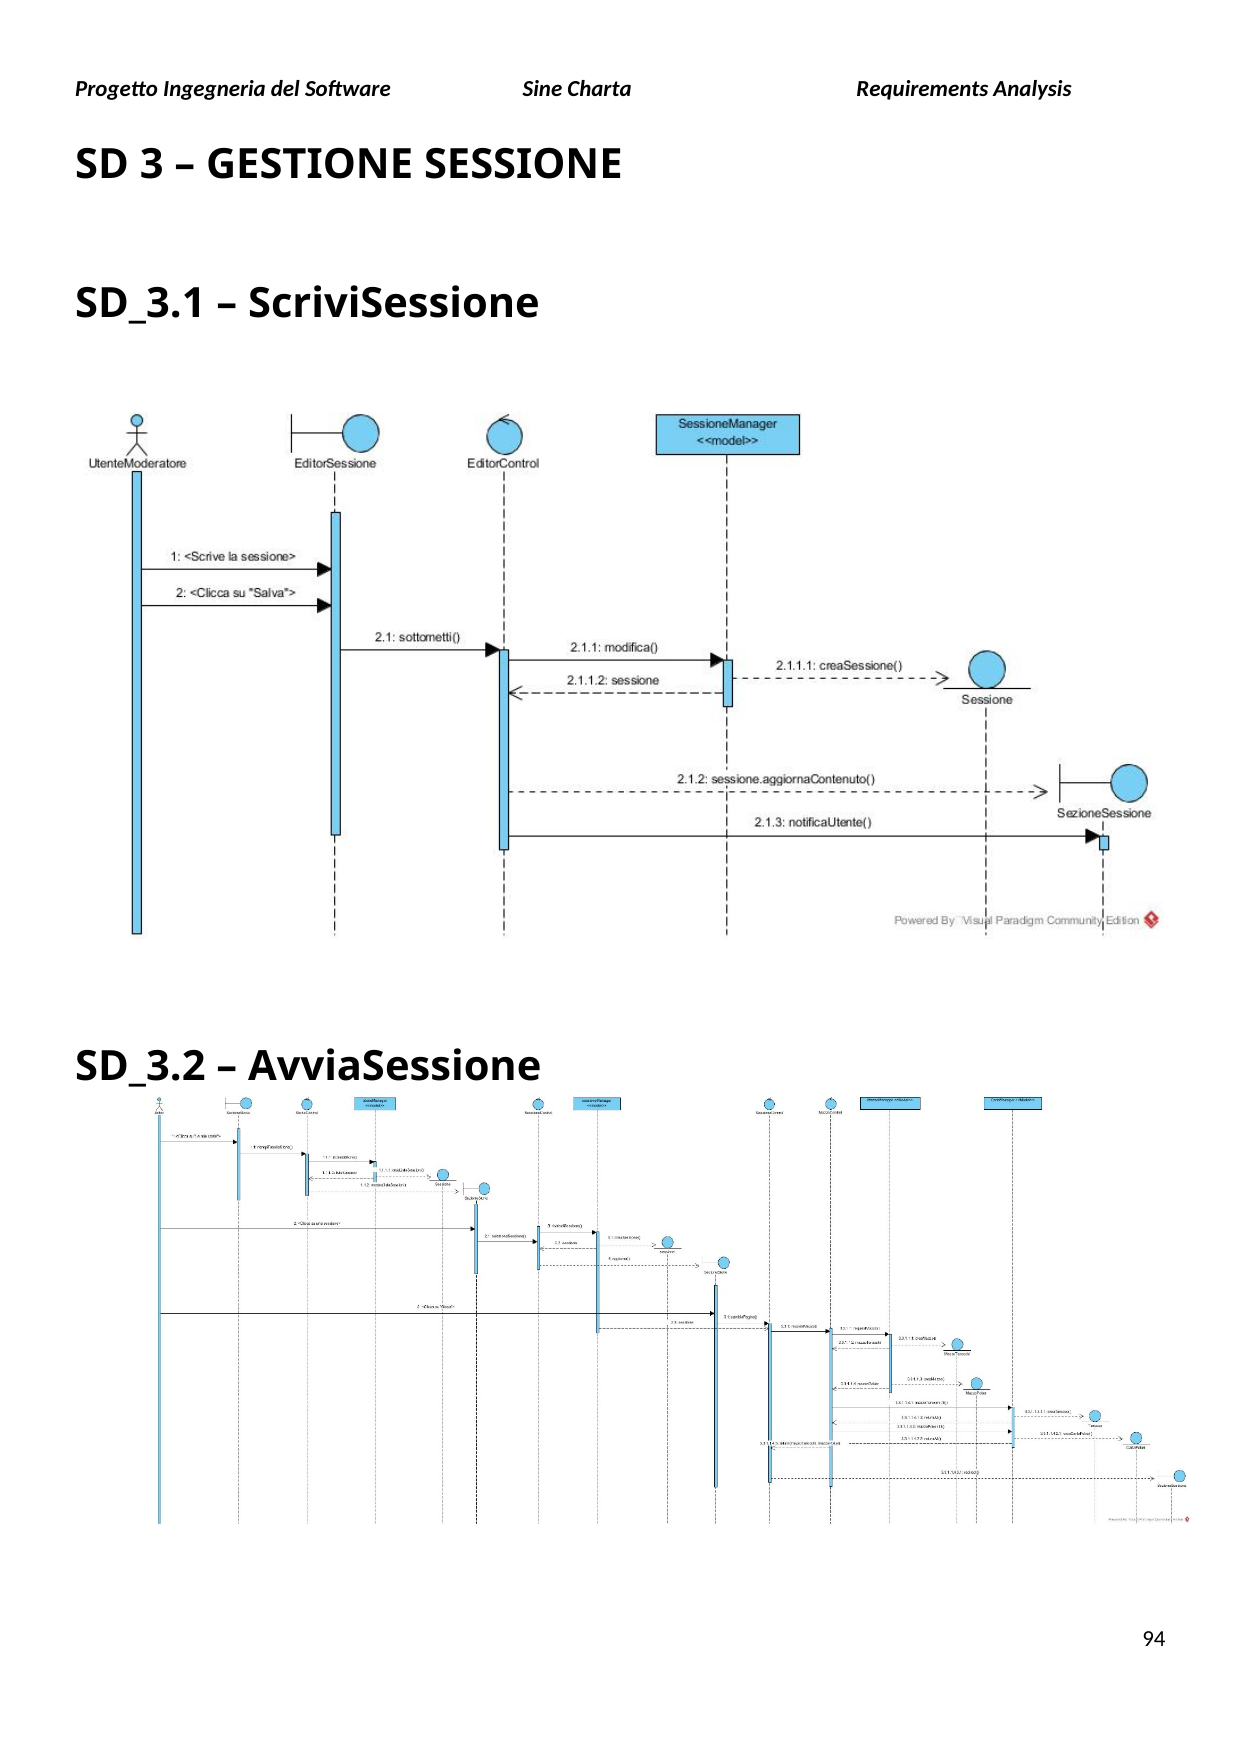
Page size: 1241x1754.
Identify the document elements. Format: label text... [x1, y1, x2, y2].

picture [148, 1096, 1191, 1525]
subtitle SD 3 – GESTIONE SESSIONE [75, 134, 1165, 191]
picture [75, 412, 1164, 939]
subtitle SD_3.1 – ScriviSessione [75, 273, 1165, 330]
subtitle SD_3.2 – AvviaSessione [75, 1036, 1165, 1092]
